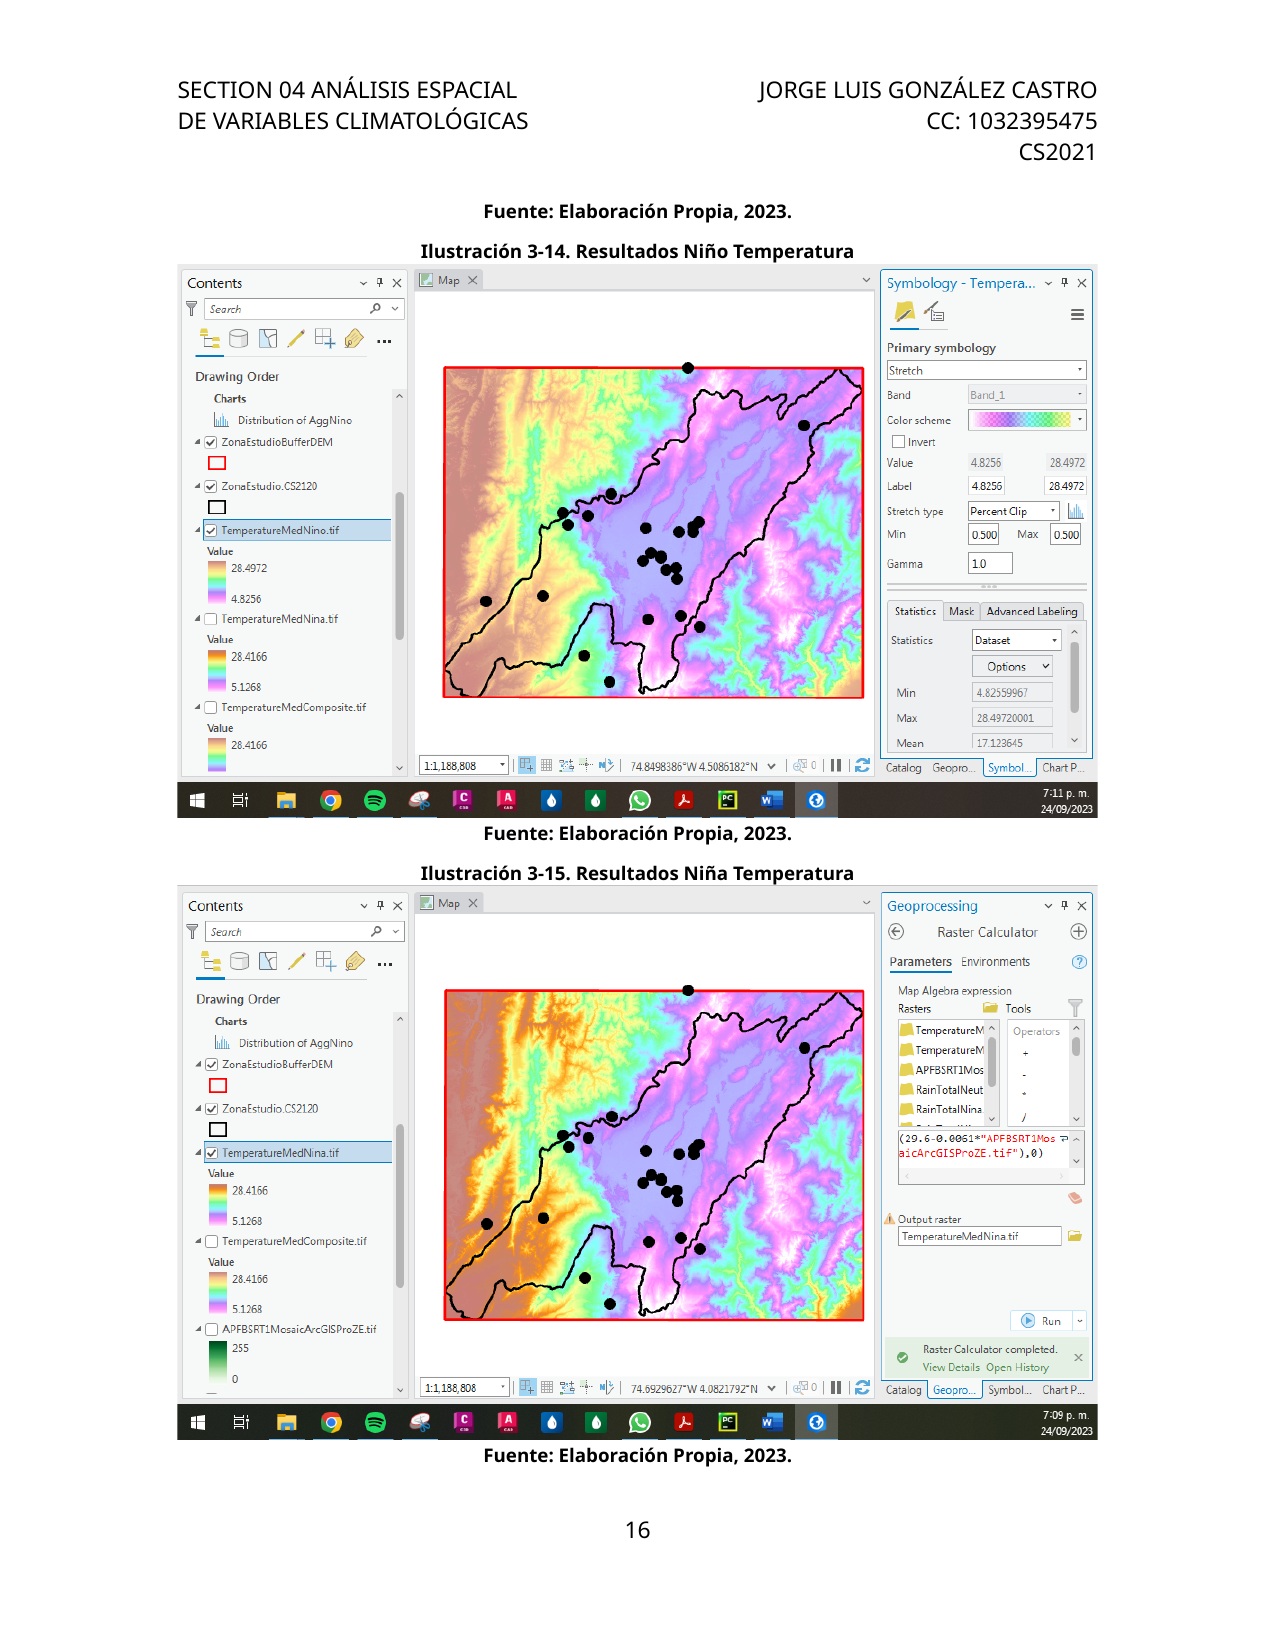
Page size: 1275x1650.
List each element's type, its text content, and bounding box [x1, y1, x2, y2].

text Fuente: Elaboración Propia, 2023. [177, 1442, 1098, 1468]
text Fuente: Elaboración Propia, 2023. [177, 199, 1098, 224]
text Fuente: Elaboración Propia, 2023. [177, 820, 1098, 845]
picture [177, 264, 1098, 818]
picture [177, 885, 1098, 1440]
